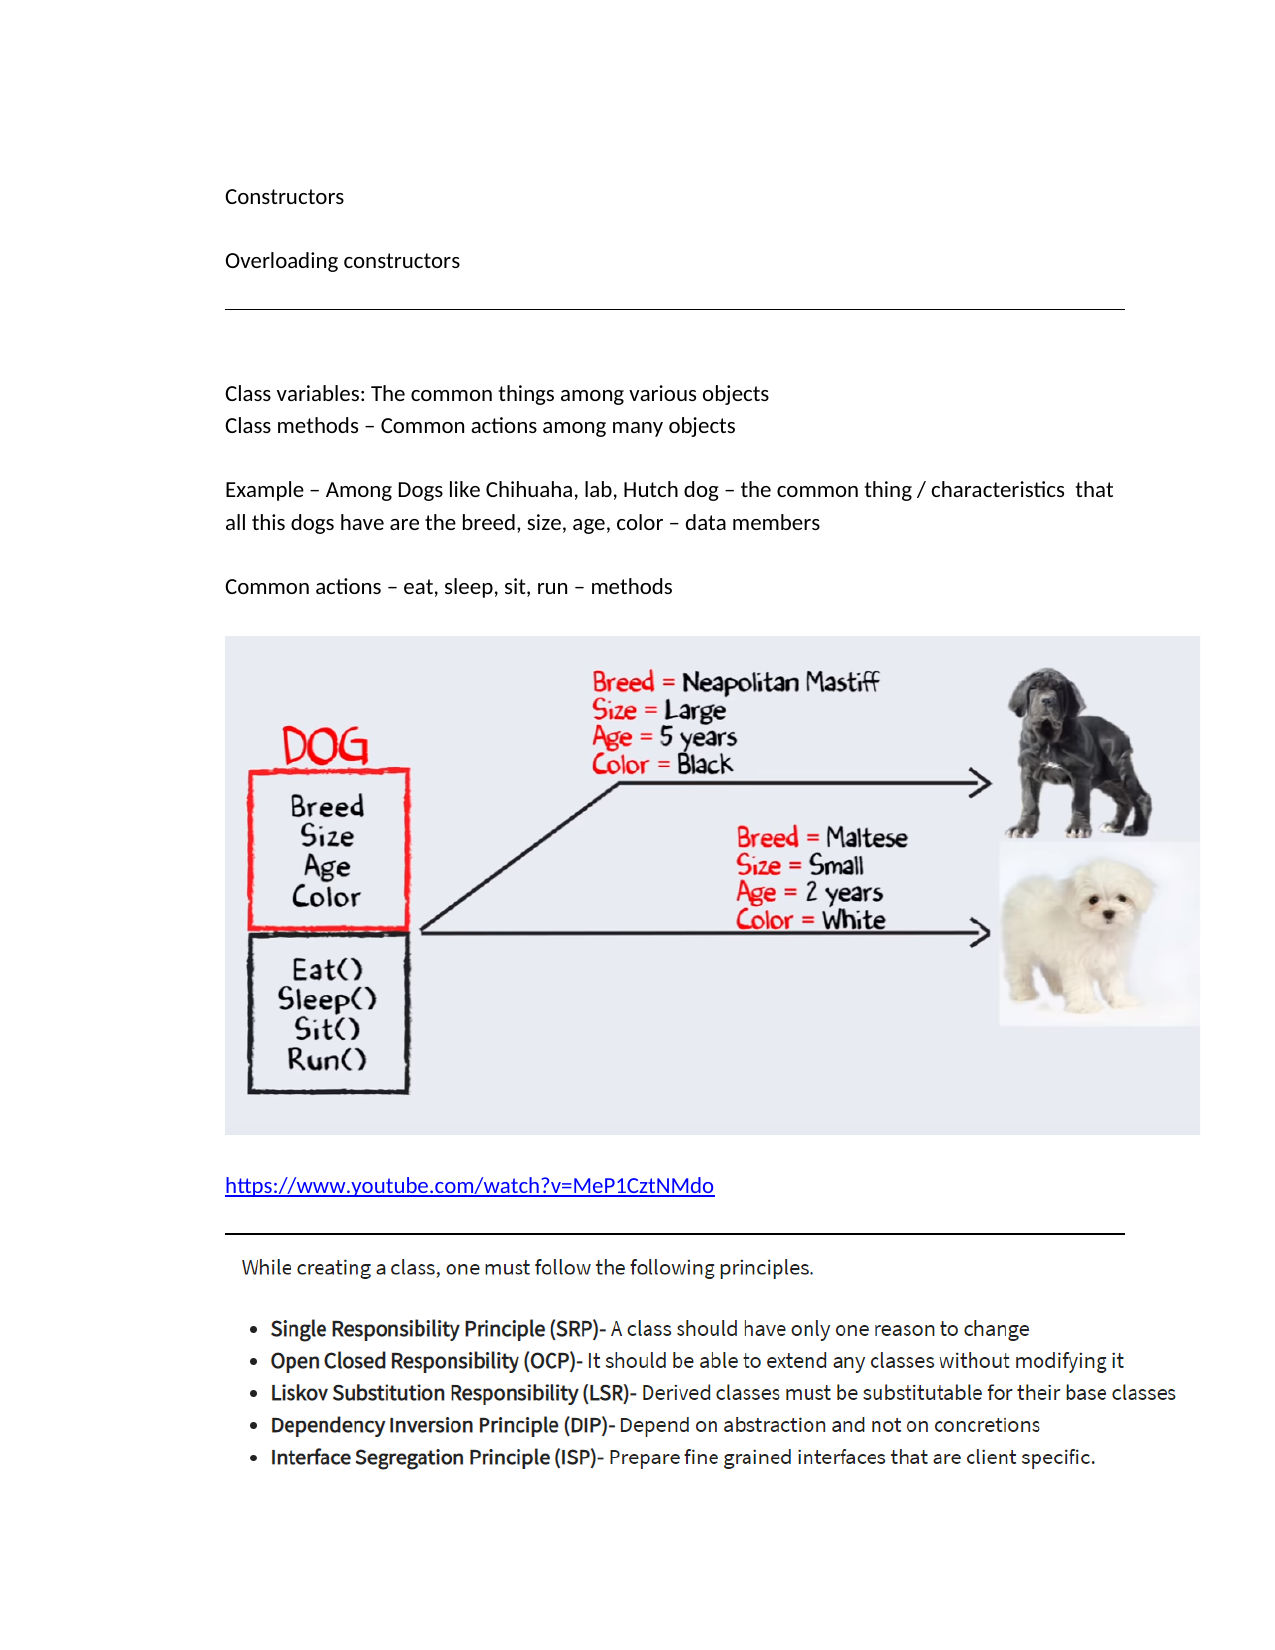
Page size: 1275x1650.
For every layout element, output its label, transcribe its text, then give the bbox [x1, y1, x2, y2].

list Class methods – Common actions among many objects [225, 411, 1125, 439]
list Class variables: The common things among various objects [225, 379, 1125, 407]
list Example – Among Dogs like Chihuaha, lab, Hutch dog – the common thing / characteristics that all this dogs have are the breed, size, age, color – data members [225, 476, 1125, 536]
list Overloading constructors [225, 247, 1125, 274]
list https://www.youtube.com/watch?v=MeP1CztNMdo [225, 1171, 1125, 1199]
picture [225, 1238, 1200, 1494]
list Common actions – eat, sleep, sit, run – methods [225, 572, 1125, 600]
list Constructors [225, 182, 1125, 210]
picture [225, 636, 1200, 1135]
